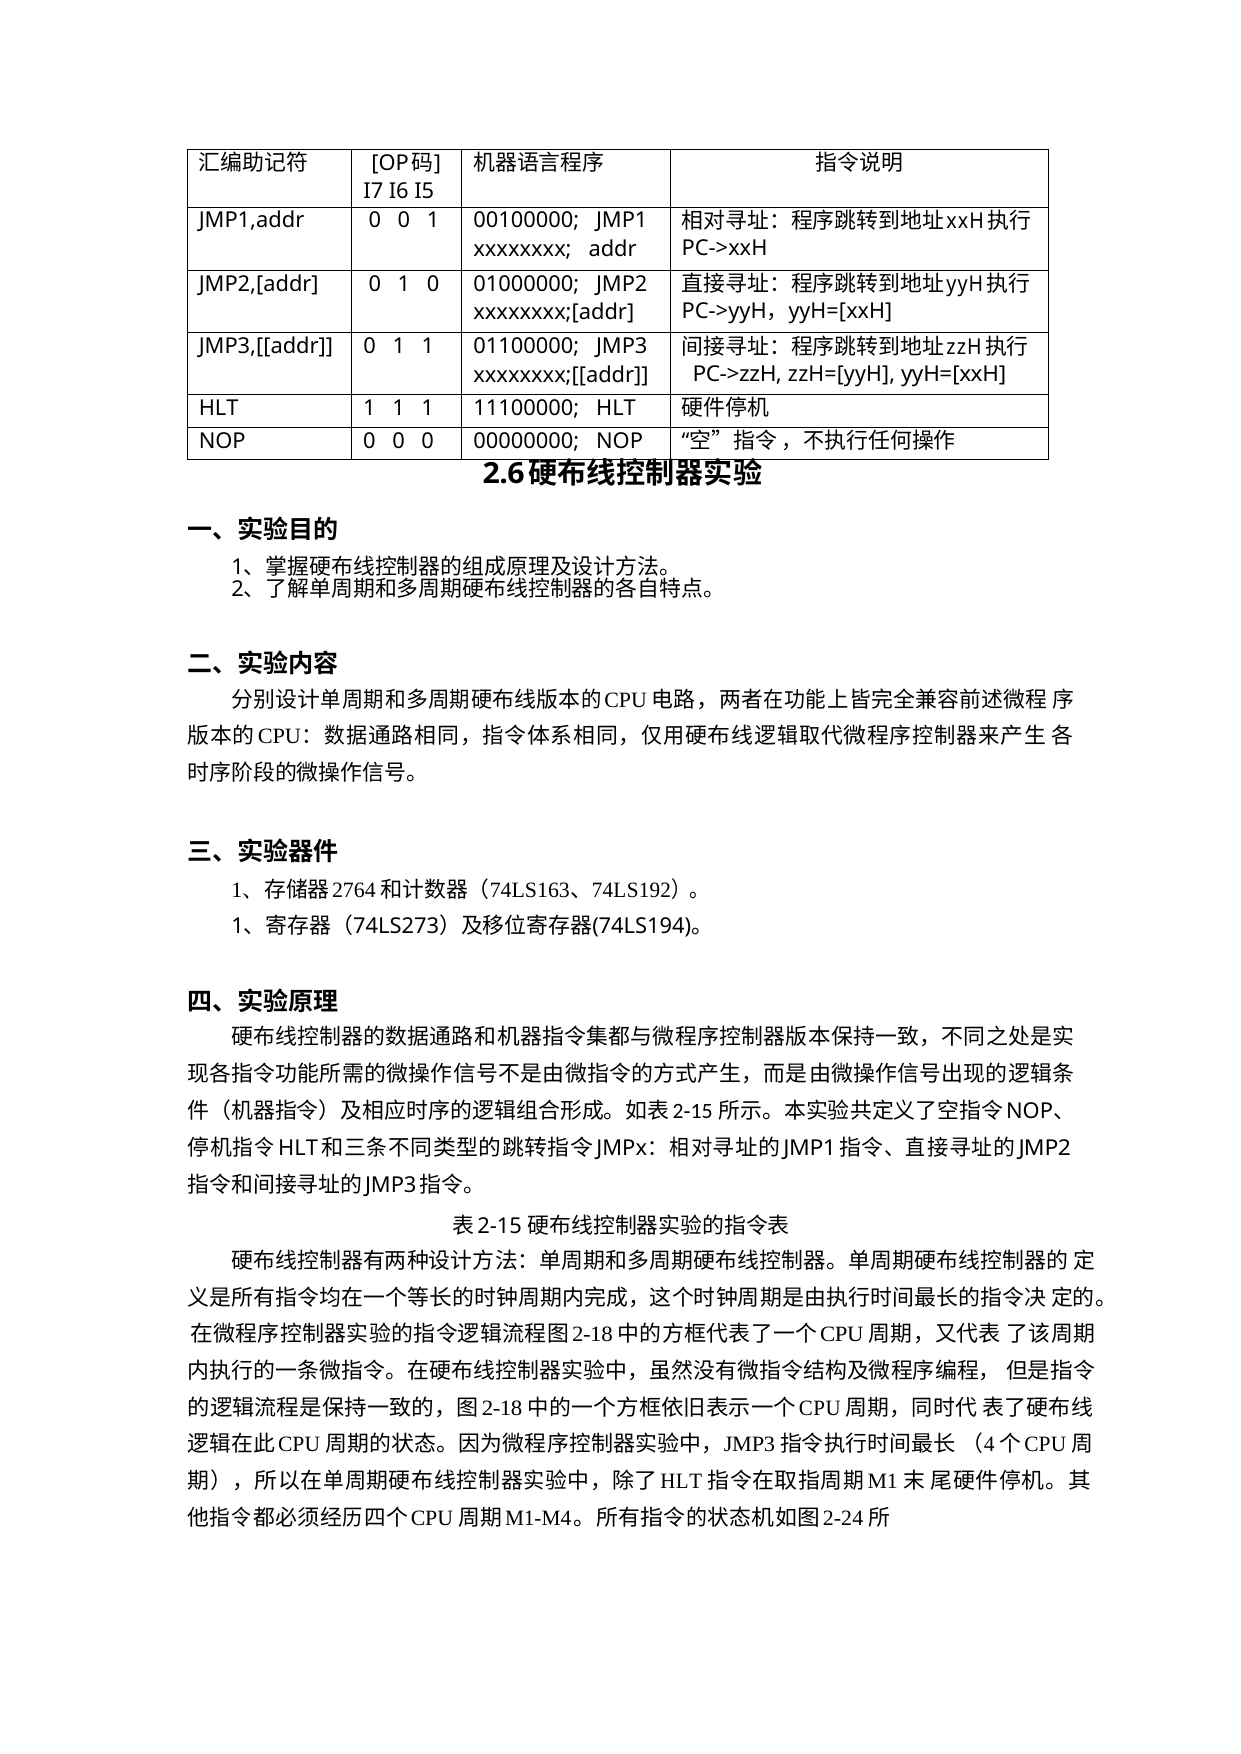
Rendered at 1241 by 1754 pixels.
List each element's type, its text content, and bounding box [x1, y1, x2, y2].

table_cell 0 1 1 [352, 333, 461, 394]
table_cell 1 1 1 [352, 395, 461, 427]
table_cell 0 0 1 [352, 208, 461, 270]
table_cell JMP2,[addr] [188, 271, 351, 332]
table_cell “空”指令 ，不执行任何操作 [671, 428, 1048, 459]
table_cell NOP [188, 428, 351, 459]
text 硬布线控制器的数据通路和机器指令集都与微程序控制器版本保持一致，不同之处是实 现各指令功能所需的微操作信号不是由微指令的方式产生，而是由微操作信号出现的逻辑条 件（机器指令）及相应时序的逻辑组合形成。如表 2‐15 所示。本实验共定义了空指令 NOP、 停 机 指令 HLT 和 三 条不 同 类 型 的 跳 转 指 令 JMPx ：相对 寻 址 的 JMP1 指 令 、直接 寻 址的 JMP2 指令和间接寻址的 JMP3 指令。 [187, 1015, 1075, 1200]
table_cell 0 0 0 [352, 428, 461, 459]
table_cell 硬件停机 [671, 395, 1048, 427]
text 二、实验内容 [187, 653, 1095, 678]
table_cell JMP3,[[addr]] [188, 333, 351, 394]
table_cell HLT [188, 395, 351, 427]
table_cell 00100000; JMP1 xxxxxxxx; addr [462, 208, 670, 270]
table_cell 0 1 0 [352, 271, 461, 332]
table_header 机器语言程序 [462, 150, 670, 206]
text 硬布线控制器有两种设计方法：单周期和多周期硬布线控制器。单周期硬布线控制器的 定义是所有指令均在一个等长的时钟周期内完成，这个时钟周期是由执行时间最长的指令决 定的。 在微程序控制器实验的指令逻辑流程图 2-18 中的方框代表了一个 CPU 周期，又代表 了该周期内执行的一条微指令。在硬布线控制器实验中，虽然没有微指令结构及微程序编程， 但是指令的逻辑流程是保持一致的，图 2-18 中的一个方框依旧表示一个 CPU 周期，同时代 表了硬布线逻辑在此 CPU 周期的状态。因为微程序控制器实验中，JMP3 指令执行时间最长 （ 4 个 CPU 周 期 ） ，所 以 在 单周期硬 布 线 控制 器 实验 中 ，除了 HLT 指 令在取 指 周 期 M1 末 尾 硬 件 停 机 。 其 他 指令都 必 须 经 历四 个 CPU 周 期 M1-M4 。 所 有 指 令 的状 态 机 如 图 2-24 所 [187, 1239, 1095, 1533]
list 了解单周期和多周期硬布线控制器的各自特点。 [231, 579, 1095, 601]
list 掌握硬布线控制器的组成原理及设计方法。 [231, 557, 1095, 579]
list 寄存器（74LS273）及移位寄存器(74LS194)。 [231, 916, 1095, 938]
table_header 指令说明 [671, 150, 1048, 206]
text 2.6 硬布线控制器实验 [482, 174, 1095, 489]
table_cell 间接寻址：程序跳转到地址 zzH 执行 PC->zzH, zzH=[yyH], yyH=[xxH] [671, 333, 1048, 394]
table_header [OP 码] I7 I6 I5 [352, 150, 461, 206]
text 一、实验目的 [187, 518, 1095, 543]
table_cell 直接寻址：程序跳转到地址 yyH 执行 PC->yyH，yyH=[xxH] [671, 271, 1048, 332]
table_cell 01000000; JMP2 xxxxxxxx;[addr] [462, 271, 670, 332]
table_cell 00000000; NOP [462, 428, 670, 459]
text 表 2-15 硬布线控制器实验的指令表 [453, 1216, 1095, 1238]
table_cell 11100000; HLT [462, 395, 670, 427]
table_cell JMP1,addr [188, 208, 351, 270]
text 四、实验原理 [187, 990, 1095, 1015]
table_header 汇编助记符 [188, 150, 351, 206]
text 分 别设计 单周 期和 多 周 期硬 布线版 本 的 CPU 电路， 两 者 在功 能上 皆完全 兼 容前述 微 程 序 版 本 的 CPU ： 数据通 路 相 同 ， 指令体 系 相 同 ， 仅用硬布 线 逻 辑取代微 程 序 控制 器来产 生 各时序阶段的微操作信号。 [187, 678, 1075, 788]
table_cell 01100000; JMP3 xxxxxxxx;[[addr]] [462, 333, 670, 394]
table_cell 相对寻址：程序跳转到地址 xxH 执行 PC->xxH [671, 208, 1048, 270]
text 三、实验器件 [187, 840, 1095, 865]
list 存储器 2764 和计数器（74LS163、74LS192）。 [231, 878, 1095, 902]
